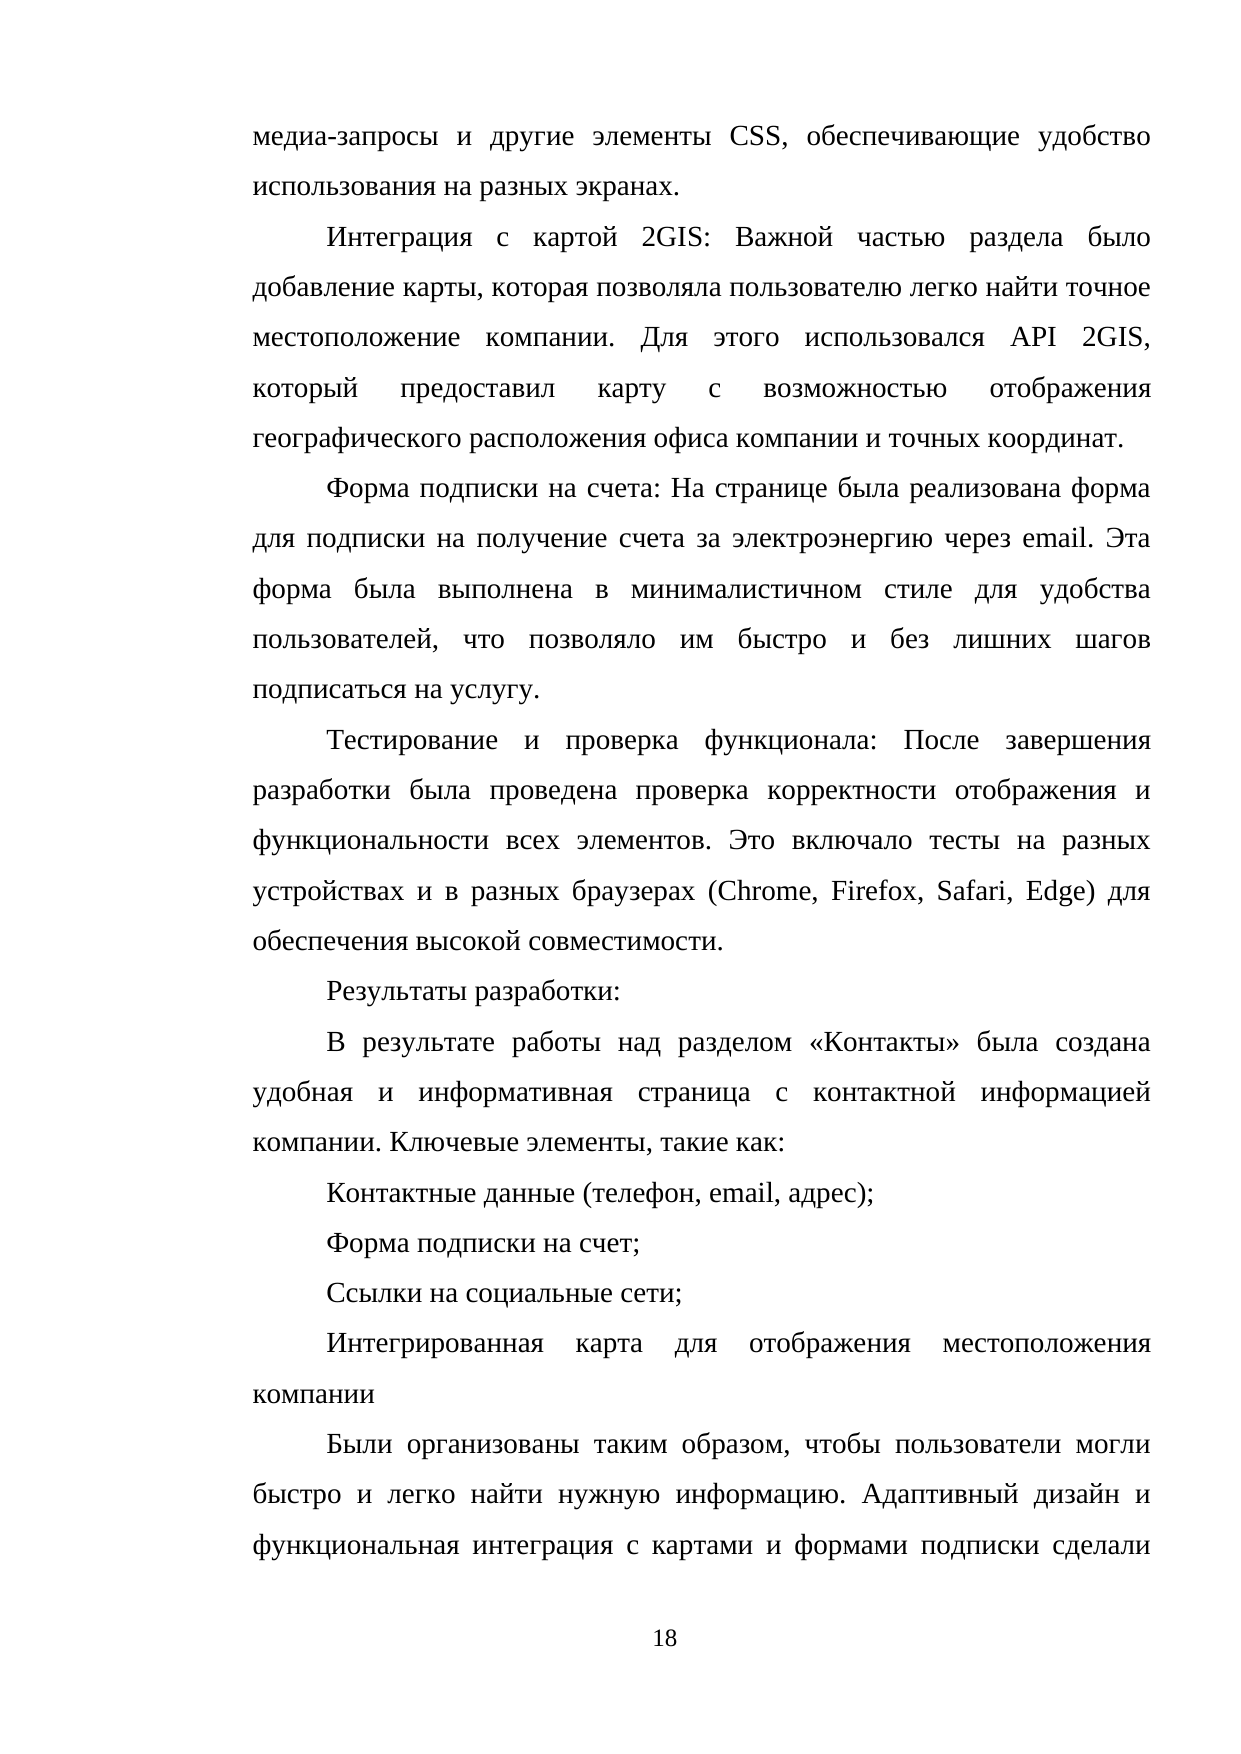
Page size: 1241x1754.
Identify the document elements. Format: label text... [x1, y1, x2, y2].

text Контактные данные (телефон, email, адрес); [252, 1175, 1152, 1208]
text Форма подписки на счета: На странице была реализована форма для подписки на получение счета за электроэнергию через email. Эта форма была выполнена в минималистичном стиле для удобства пользователей, что позволяло им быстро и без лишних шагов подписаться на услугу. [252, 470, 1152, 705]
text Форма подписки на счет; [252, 1225, 1152, 1258]
text В результате работы над разделом «Контакты» была создана удобная и информативная страница с контактной информацией компании. Ключевые элементы, такие как: [252, 1024, 1152, 1158]
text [252, 1426, 1152, 1560]
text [252, 118, 1152, 202]
text Интегрированная карта для отображения местоположения компании [252, 1326, 1152, 1409]
text Ссылки на социальные сети; [252, 1275, 1152, 1309]
text Интеграция с картой 2GIS: Важной частью раздела было добавление карты, которая позволяла пользователю легко найти точное местоположение компании. Для этого использовался API 2GIS, который предоставил карту с возможностью отображения географического расположения офиса компании и точных координат. [252, 219, 1152, 453]
text Тестирование и проверка функционала: После завершения разработки была проведена проверка корректности отображения и функциональности всех элементов. Это включало тесты на разных устройствах и в разных браузерах (Chrome, Firefox, Safari, Edge) для обеспечения высокой совместимости. [252, 722, 1152, 957]
text Результаты разработки: [252, 973, 1152, 1007]
